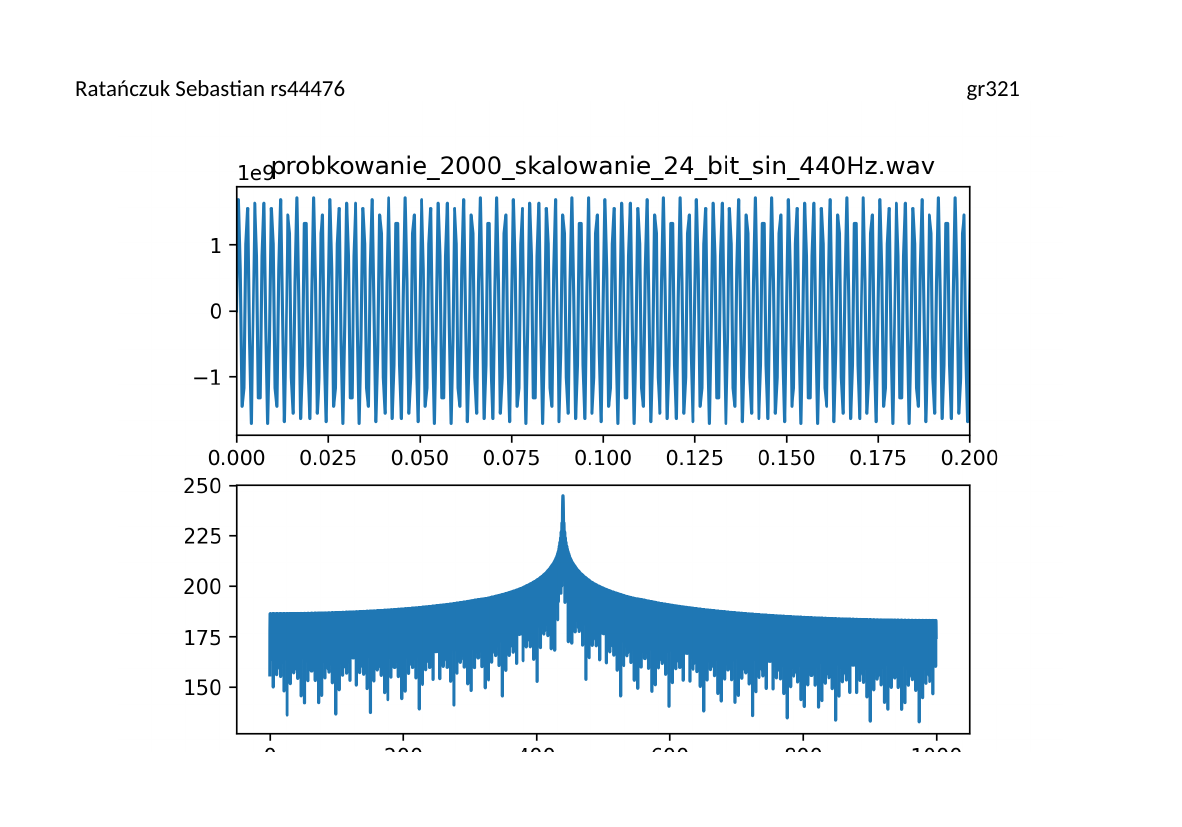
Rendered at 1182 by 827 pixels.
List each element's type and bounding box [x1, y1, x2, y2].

picture [118, 101, 1063, 752]
